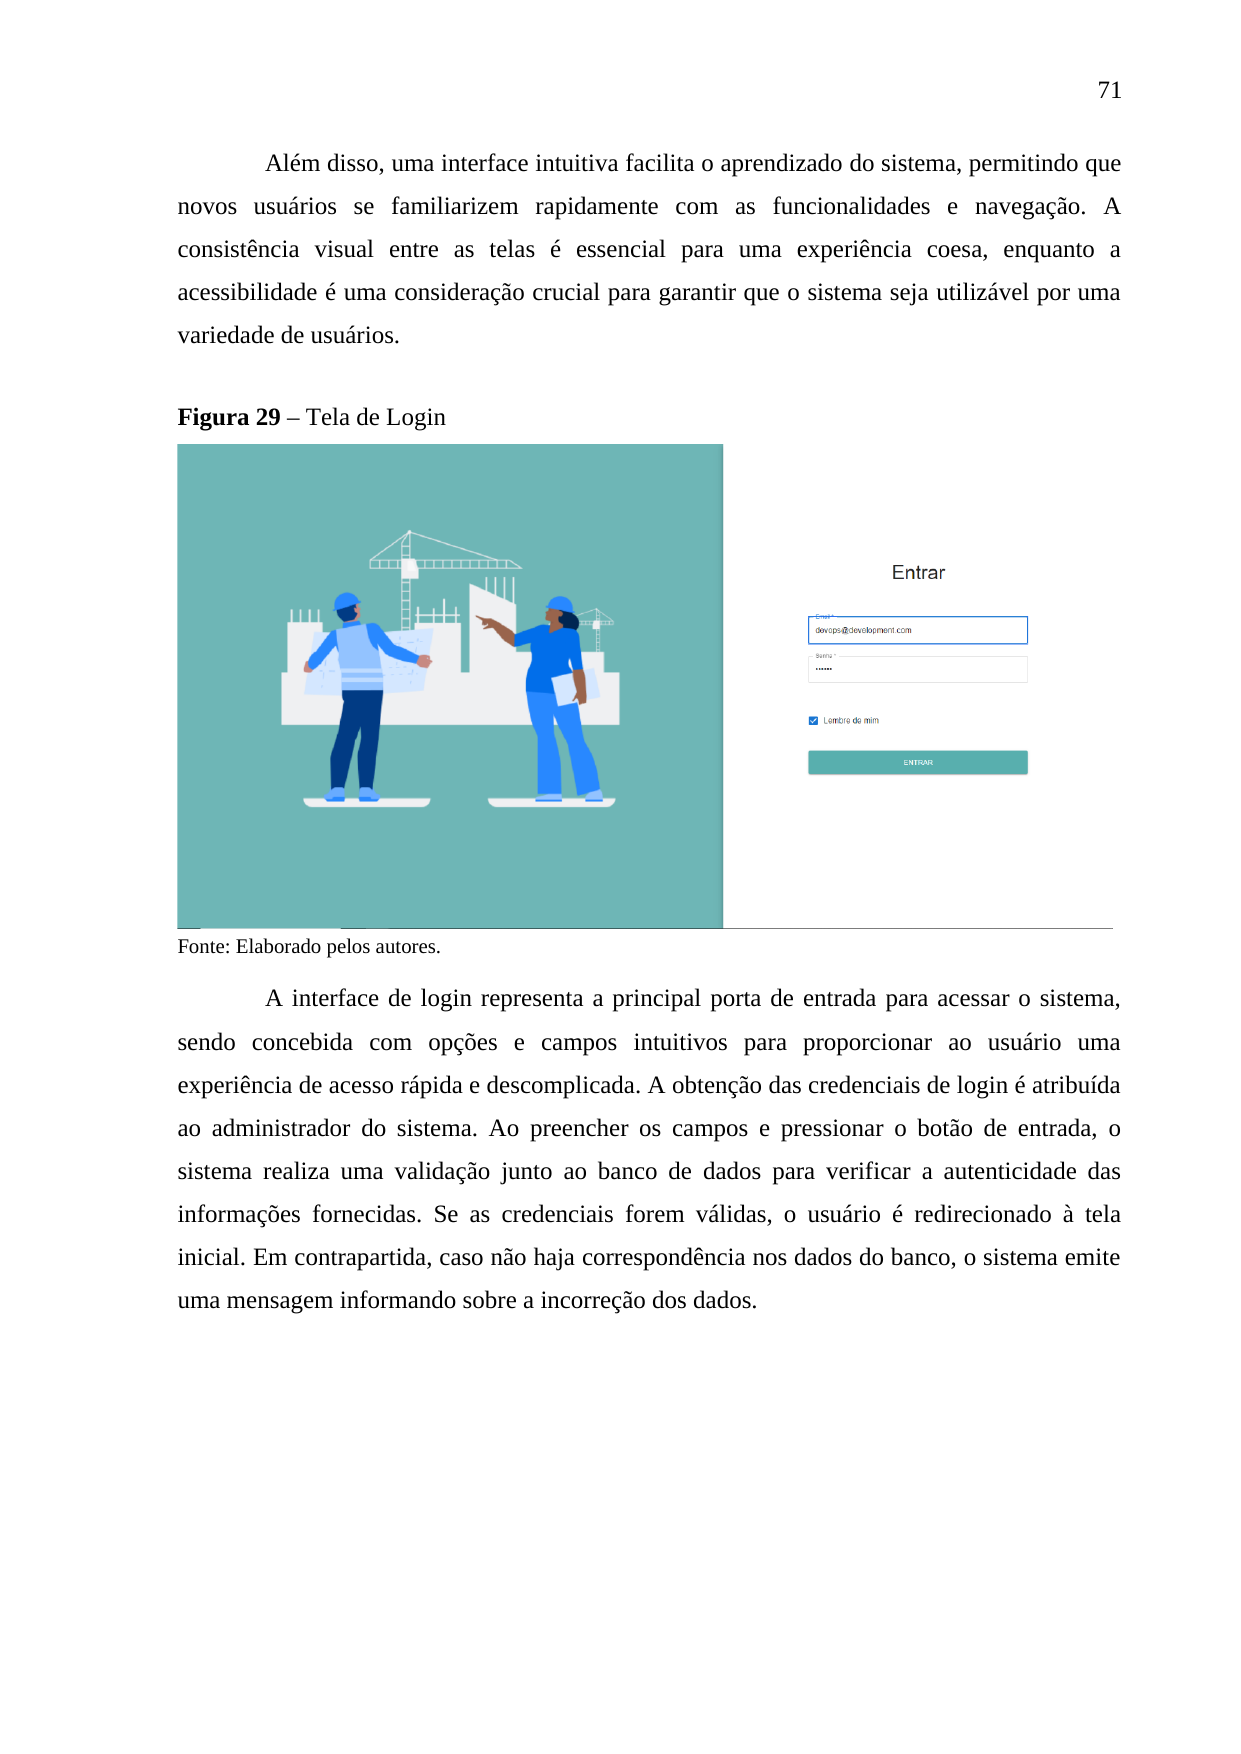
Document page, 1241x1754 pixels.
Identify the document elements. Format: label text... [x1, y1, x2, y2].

picture [177, 444, 1113, 929]
text Além disso, uma interface intuitiva facilita o aprendizado do sistema, permitindo que novos usuários se familiarizem rapidamente com as funcionalidades e navegação. A consistência visual entre as telas é essencial para uma experiência coesa, enquanto a acessibilidade é uma consideração crucial para garantir que o sistema seja utilizável por uma variedade de usuários. [177, 148, 1122, 349]
text A interface de login representa a principal porta de entrada para acessar o sistema, sendo concebida com opções e campos intuitivos para proporcionar ao usuário uma experiência de acesso rápida e descomplicada. A obtenção das credenciais de login é atribuída ao administrador do sistema. Ao preencher os campos e pressionar o botão de entrada, o sistema realiza uma validação junto ao banco de dados para verificar a autenticidade das informações fornecidas. Se as credenciais forem válidas, o usuário é redirecionado à tela inicial. Em contrapartida, caso não haja correspondência nos dados do banco, o sistema emite uma mensagem informando sobre a incorreção dos dados. [177, 983, 1122, 1314]
text Fonte: Elaborado pelos autores. [177, 934, 1122, 958]
